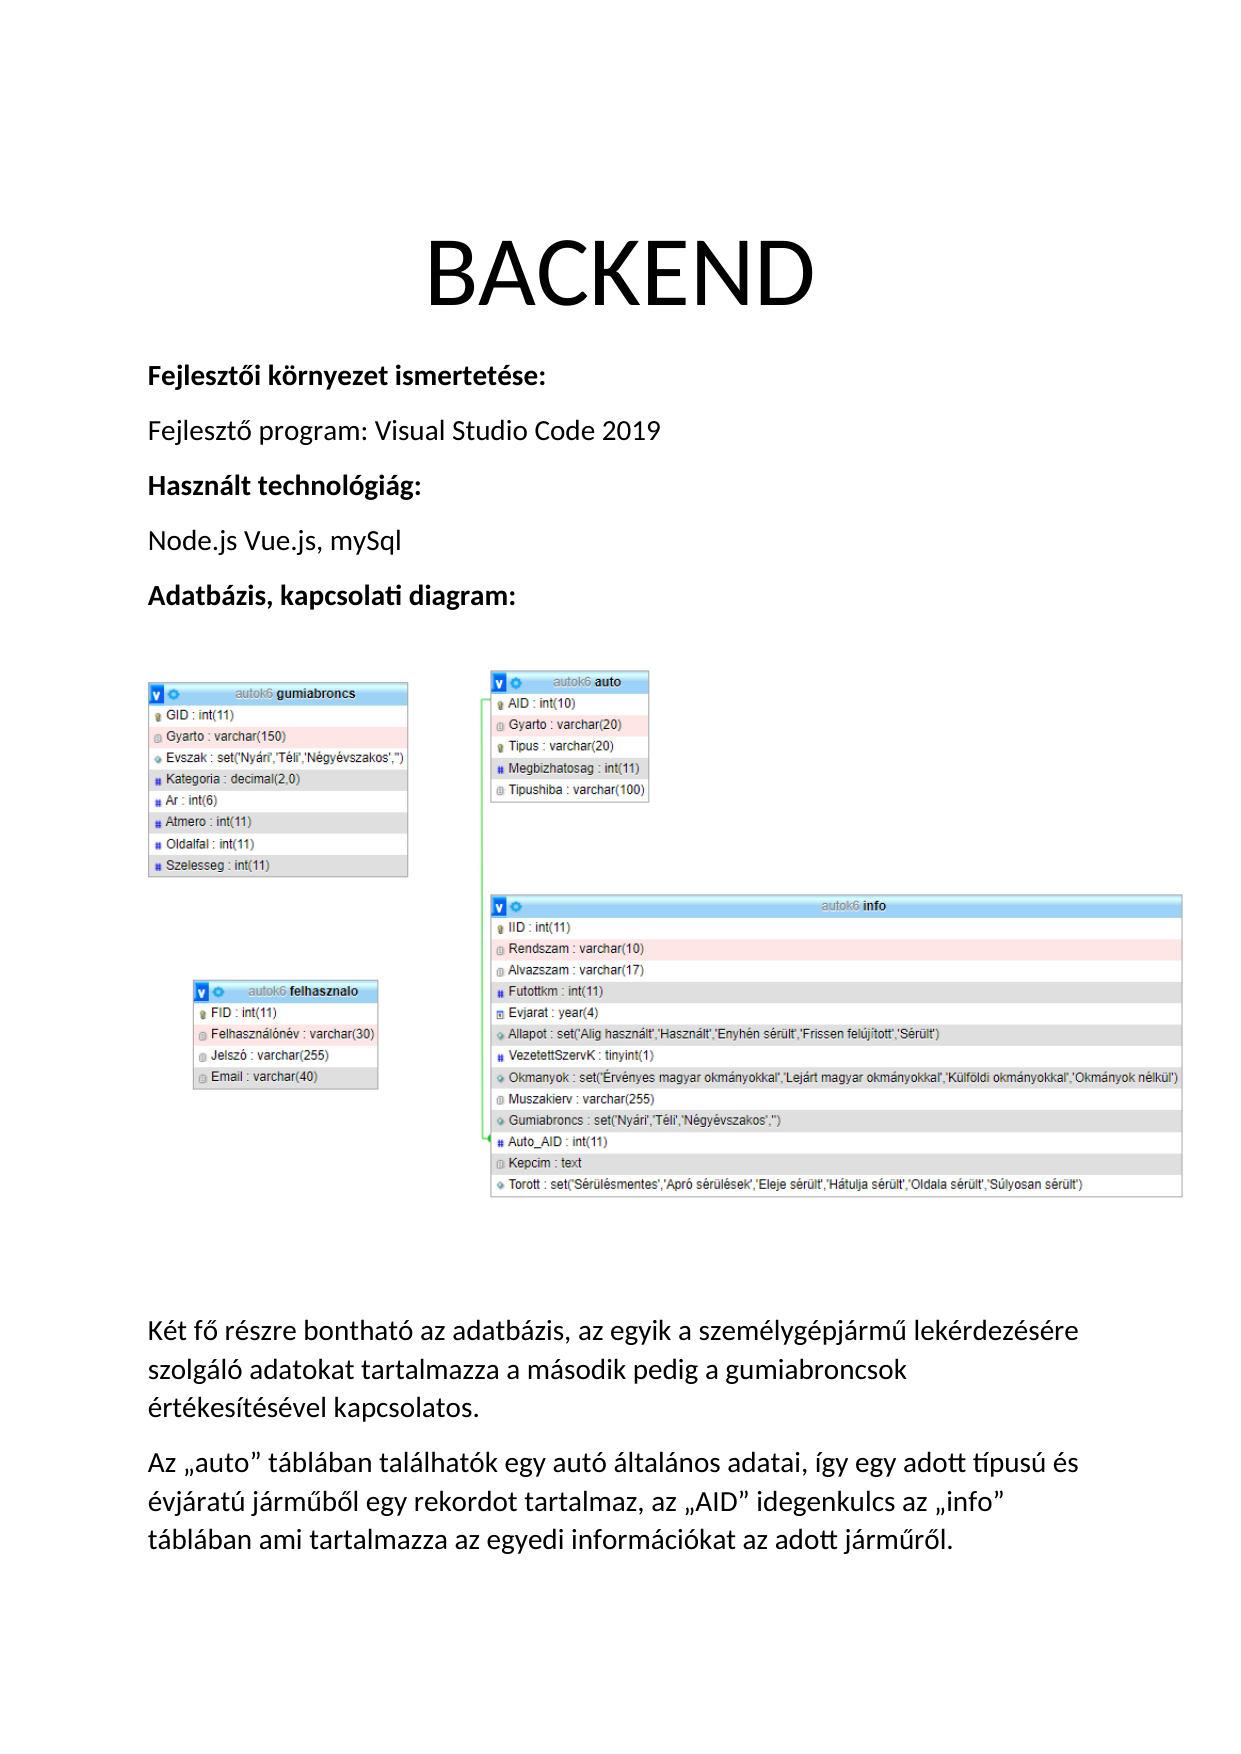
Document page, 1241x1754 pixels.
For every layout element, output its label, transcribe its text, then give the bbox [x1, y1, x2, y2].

text BACKEND [148, 208, 1093, 330]
picture [147, 632, 1189, 1239]
text Használt technológiág: [148, 467, 1093, 502]
text Adatbázis, kapcsolati diagram: [148, 577, 1093, 613]
text Az „auto” táblában találhatók egy autó általános adatai, így egy adott típusú és évjáratú járműből egy rekordot tartalmaz, az „AID” idegenkulcs az „info” táblában ami tartalmazza az egyedi információkat az adott járműről. [148, 1444, 1093, 1557]
text Két fő részre bontható az adatbázis, az egyik a személygépjármű lekérdezésére szolgáló adatokat tartalmazza a második pedig a gumiabroncsok értékesítésével kapcsolatos. [148, 1312, 1093, 1425]
text Fejlesztői környezet ismertetése: [148, 357, 1093, 392]
text Fejlesztő program: Visual Studio Code 2019 [148, 412, 1093, 447]
text Node.js Vue.js, mySql [148, 522, 1093, 558]
